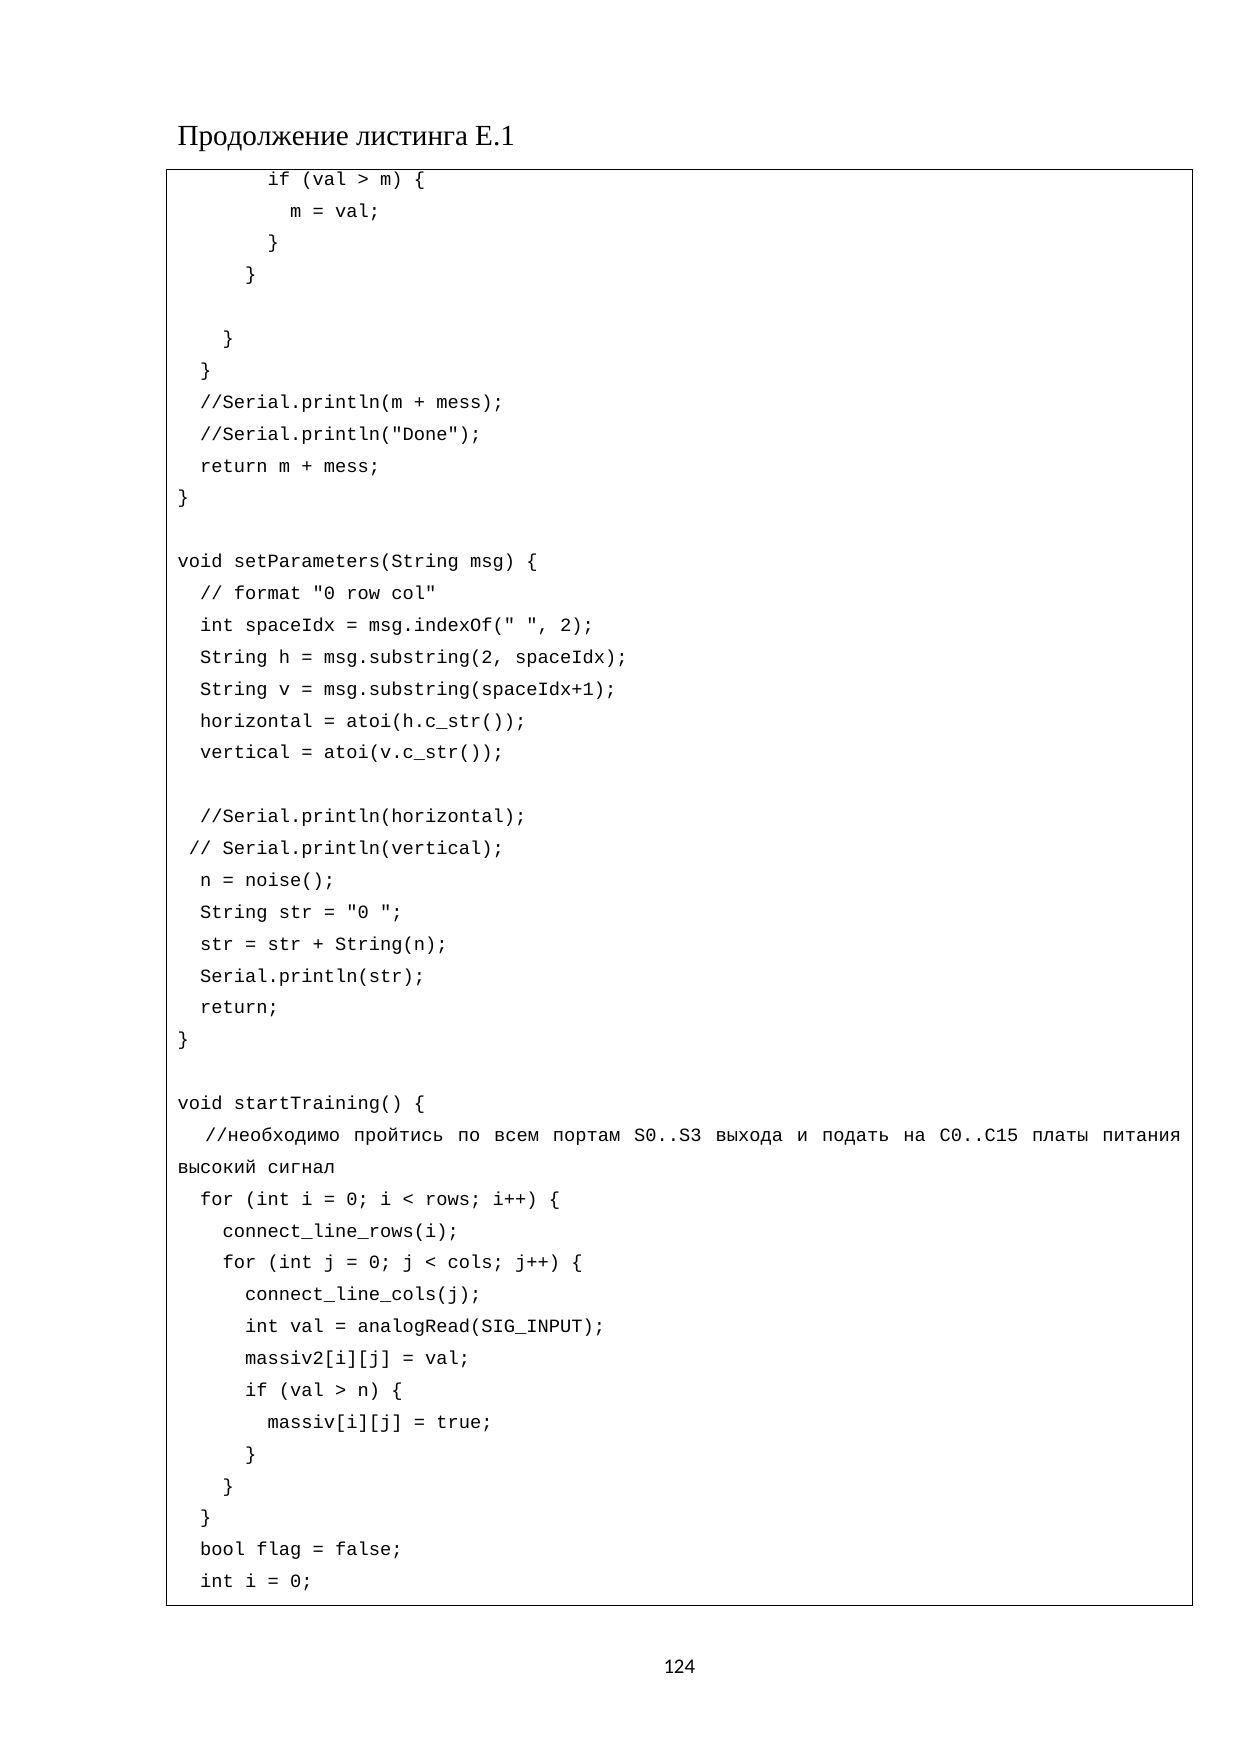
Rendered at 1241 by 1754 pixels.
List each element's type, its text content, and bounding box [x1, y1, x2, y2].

table_header if (val > m) { m = val; } } } } //Serial.println(m + mess); //Serial.println("Done"); return m + mess; } void setParameters(String msg) { // format "0 row col" int spaceIdx = msg.indexOf(" ", 2); String h = msg.substring(2, spaceIdx); String v = msg.substring(spaceIdx+1); horizontal = atoi(h.c_str()); vertical = atoi(v.c_str()); //Serial.println(horizontal); // Serial.println(vertical); n = noise(); String str = "0 "; str = str + String(n); Serial.println(str); return; } void startTraining() { //необходимо пройтись по всем портам S0..S3 выхода и подать на C0..C15 платы питания высокий сигнал for (int i = 0; i < rows; i++) { connect_line_rows(i); for (int j = 0; j < cols; j++) { connect_line_cols(j); int val = analogRead(SIG_INPUT); massiv2[i][j] = val; if (val > n) { massiv[i][j] = true; } } } bool flag = false; int i = 0; [167, 170, 1192, 1605]
text Продолжение листинга Е.1 [177, 118, 1181, 152]
